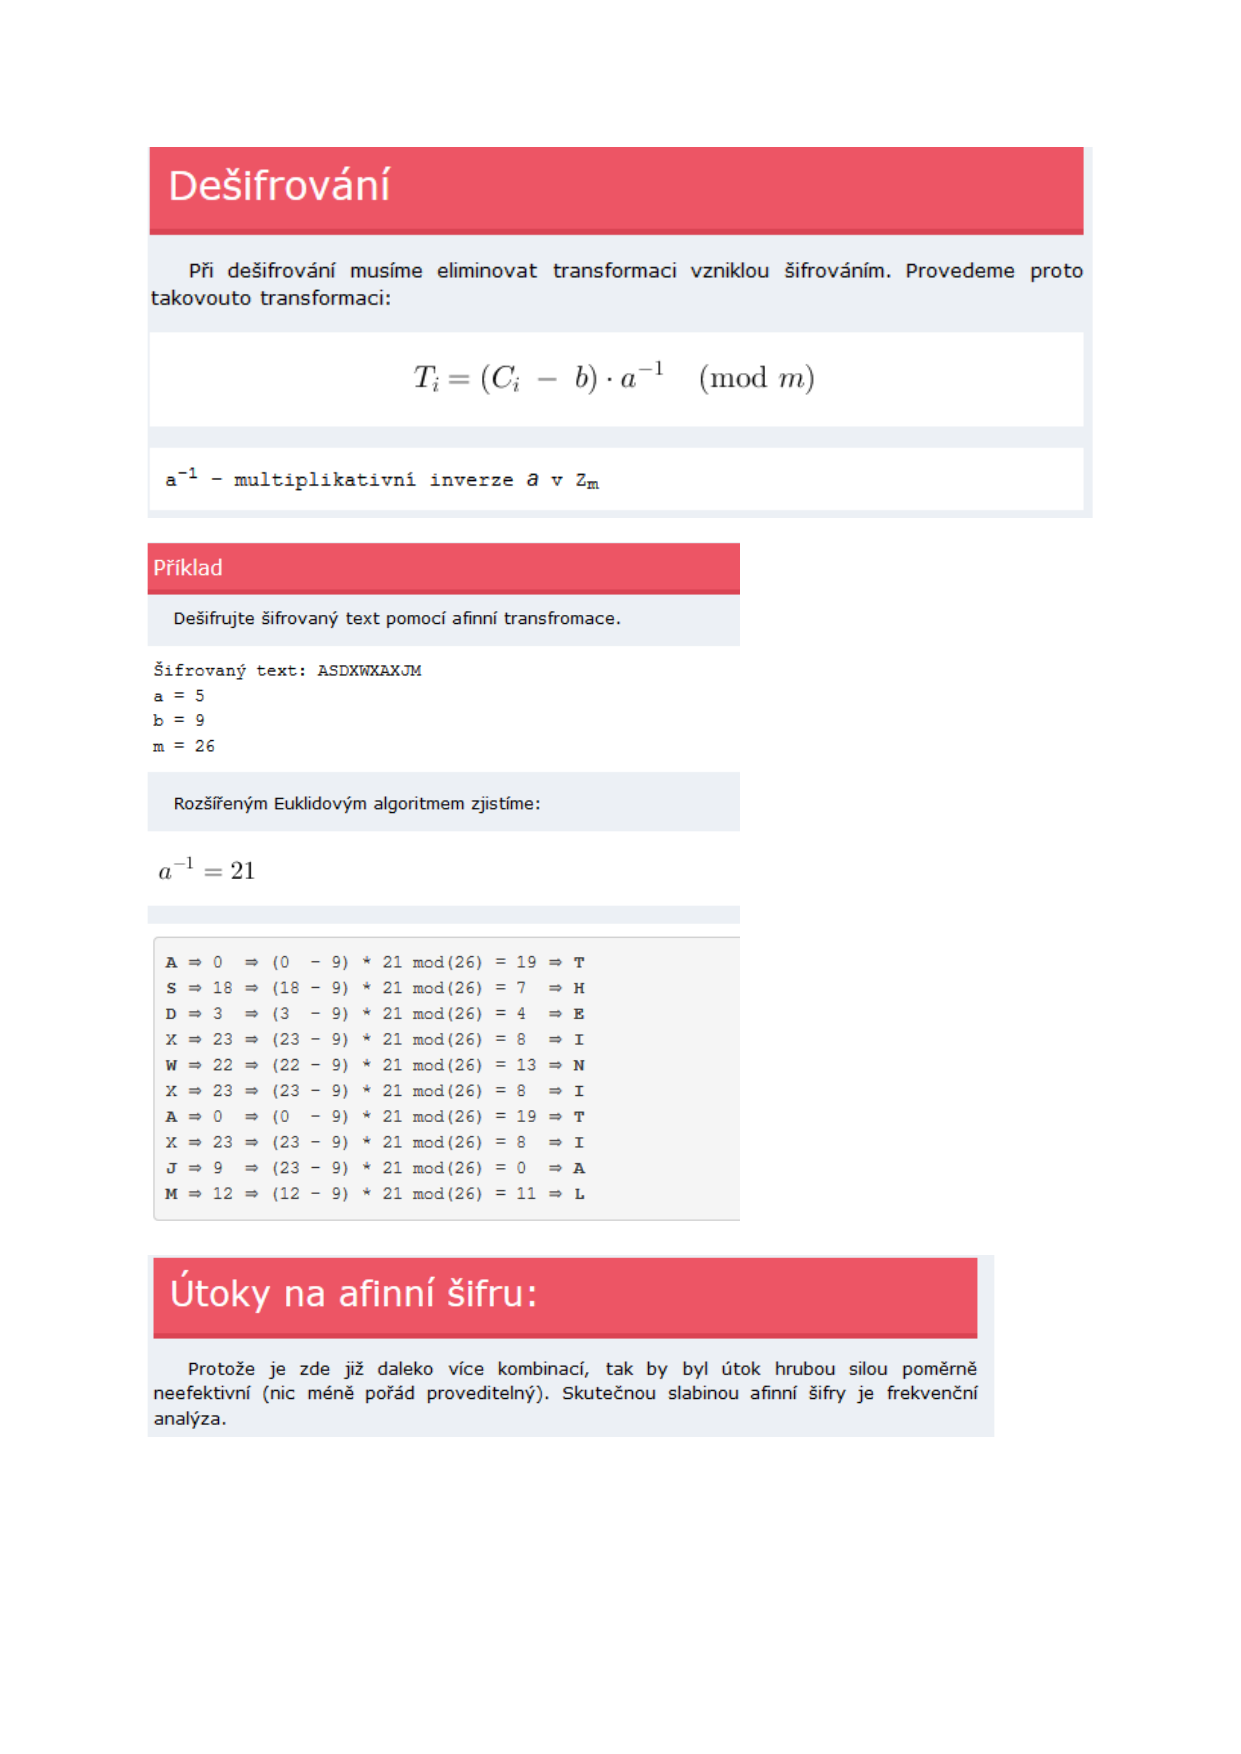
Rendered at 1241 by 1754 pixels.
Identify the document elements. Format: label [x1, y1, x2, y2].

picture [147, 147, 1093, 518]
picture [147, 1255, 995, 1437]
picture [147, 542, 740, 1230]
